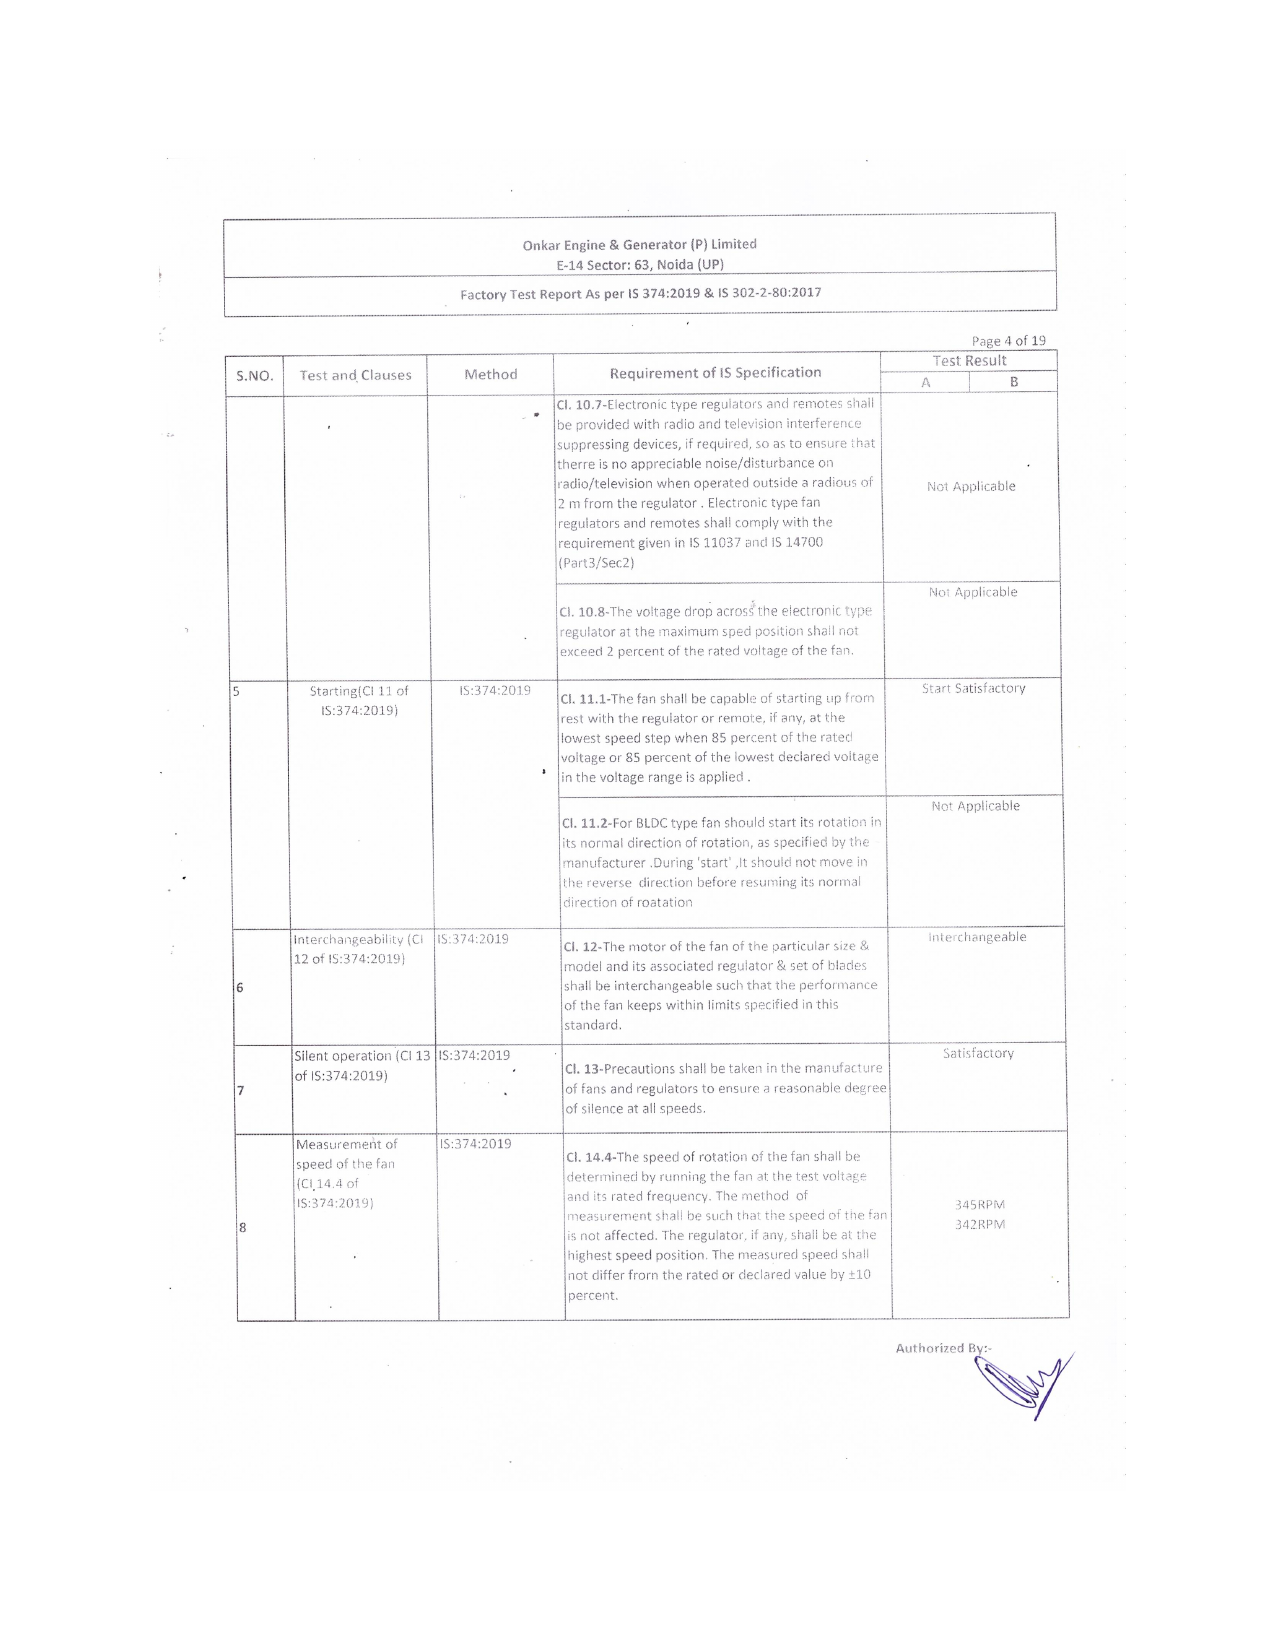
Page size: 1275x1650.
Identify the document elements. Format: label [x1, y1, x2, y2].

picture [150, 149, 1126, 1491]
